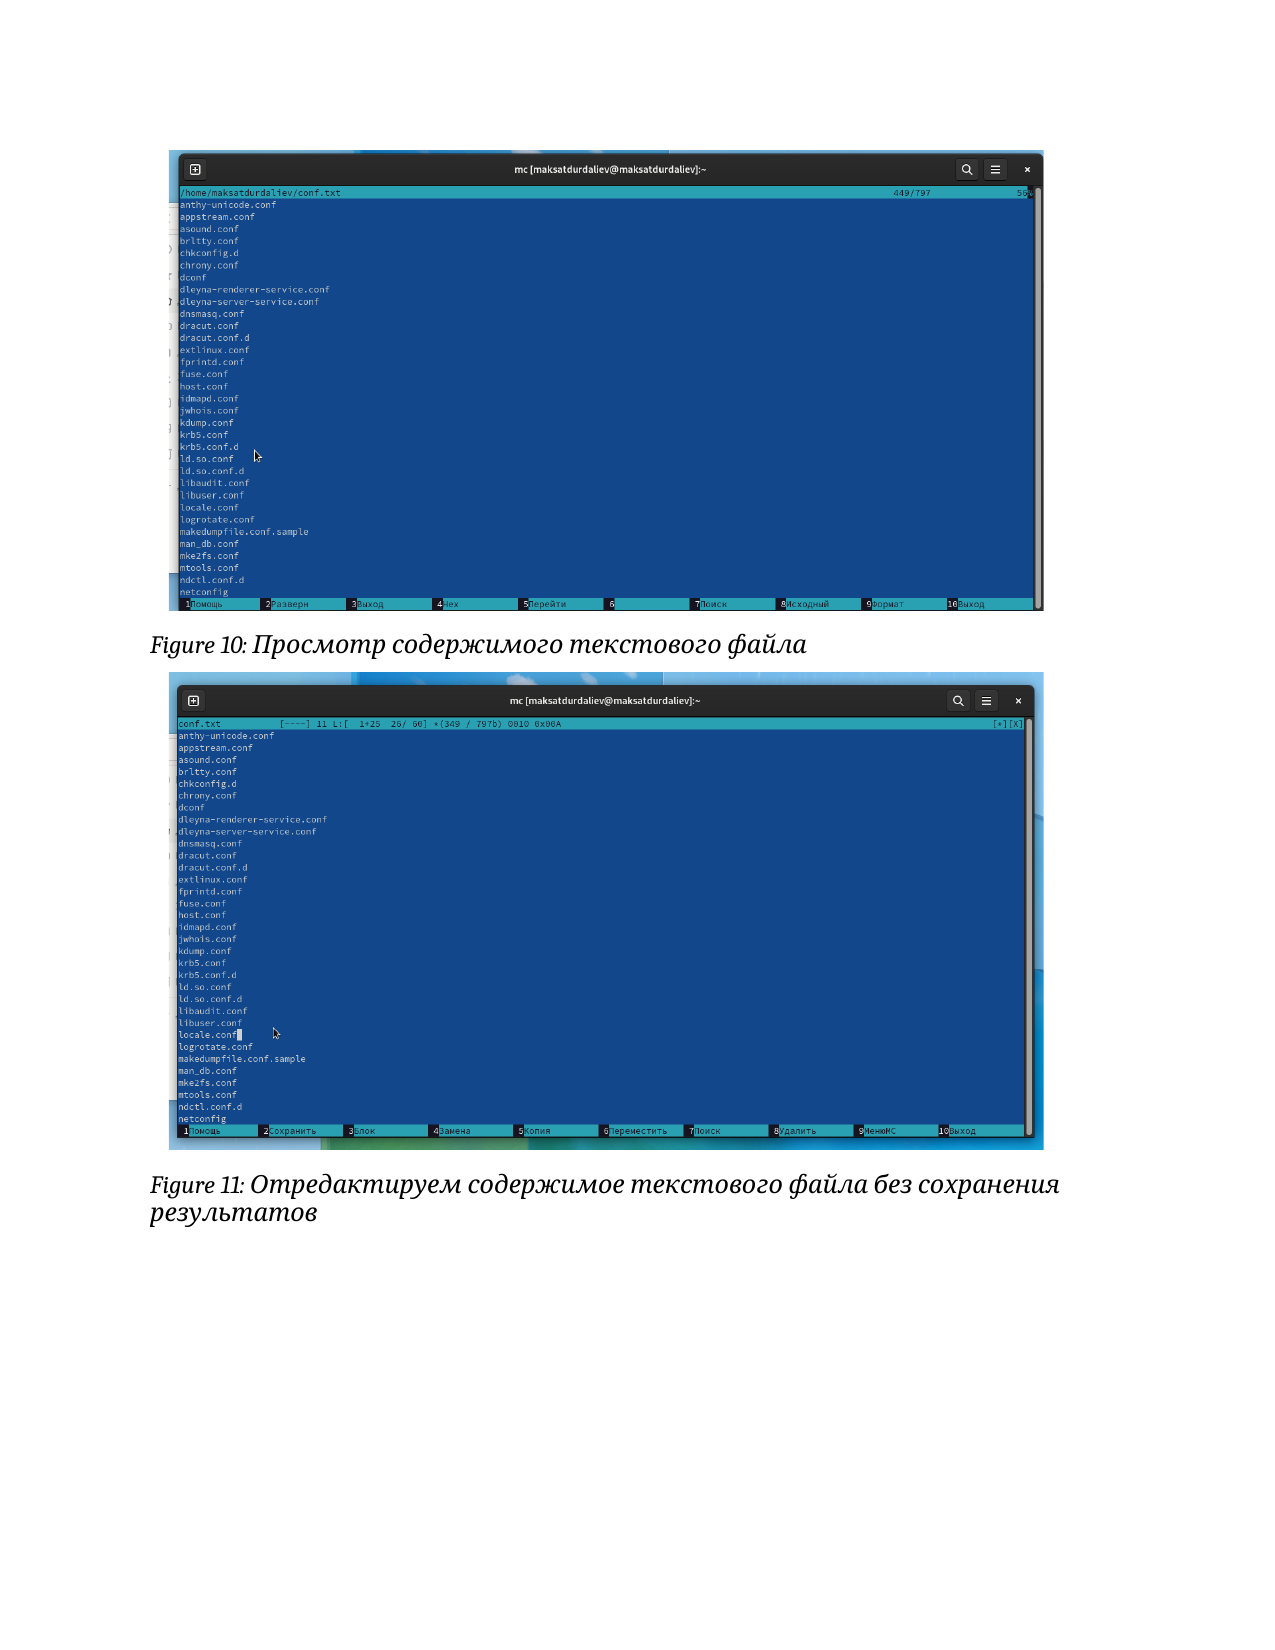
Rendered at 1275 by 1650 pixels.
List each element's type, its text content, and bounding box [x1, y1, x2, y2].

text Figure 10: Просмотр содержимого текстового файла [150, 631, 1125, 660]
picture [168, 150, 1044, 611]
text Figure 11: Отредактируем содержимое текстового файла без сохранения результатов [150, 1171, 1125, 1228]
picture [168, 672, 1044, 1150]
